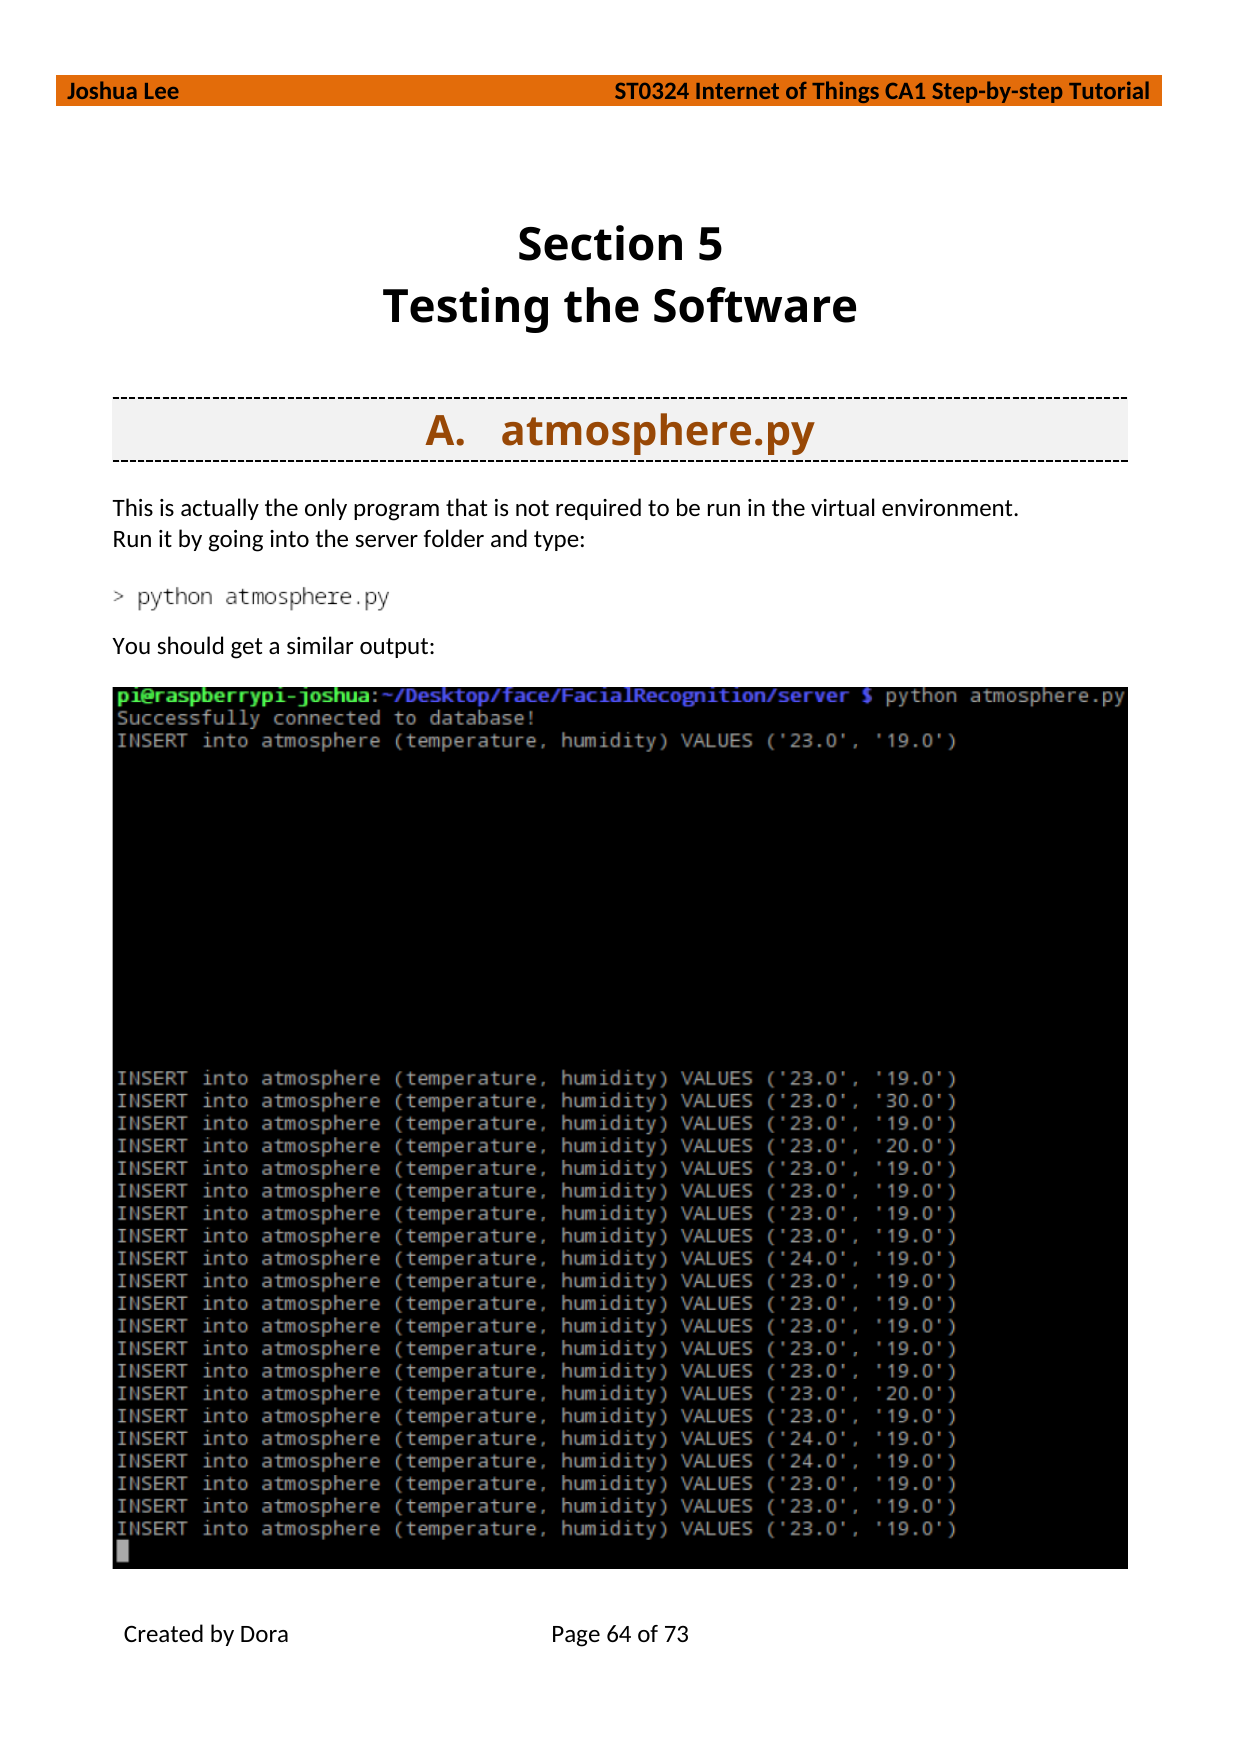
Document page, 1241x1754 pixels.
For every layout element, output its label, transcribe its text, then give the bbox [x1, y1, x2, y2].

list atmosphere.py [112, 397, 1128, 462]
picture [112, 687, 1128, 1569]
text Run it by going into the server folder and type: [112, 523, 1128, 553]
text You should get a similar output: [112, 630, 1128, 661]
text This is actually the only program that is not required to be run in the virtual environment. [112, 492, 1128, 523]
subtitle Section 5 Testing the Software [112, 211, 1128, 336]
